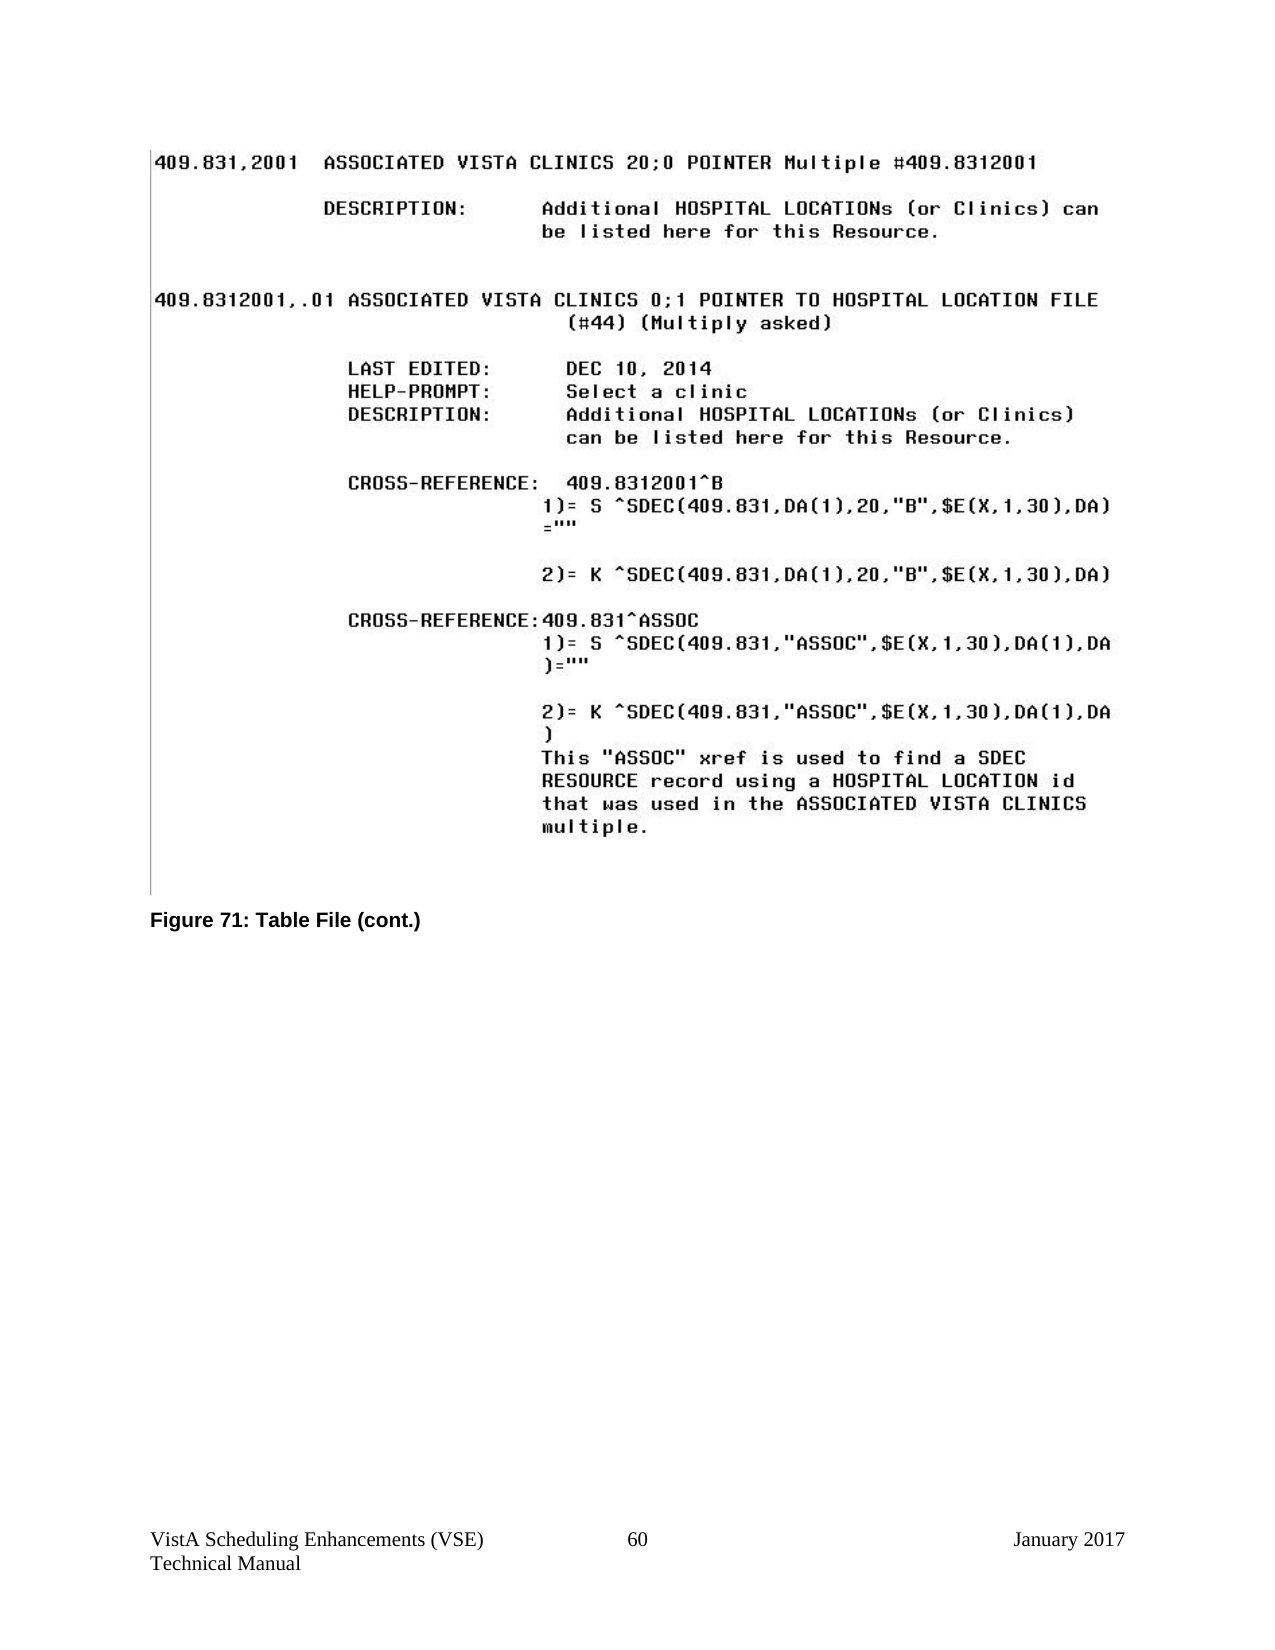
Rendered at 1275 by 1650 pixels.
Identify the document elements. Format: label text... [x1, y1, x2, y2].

text Figure 71: Table File (cont.) [150, 907, 1125, 931]
picture [150, 150, 1125, 895]
